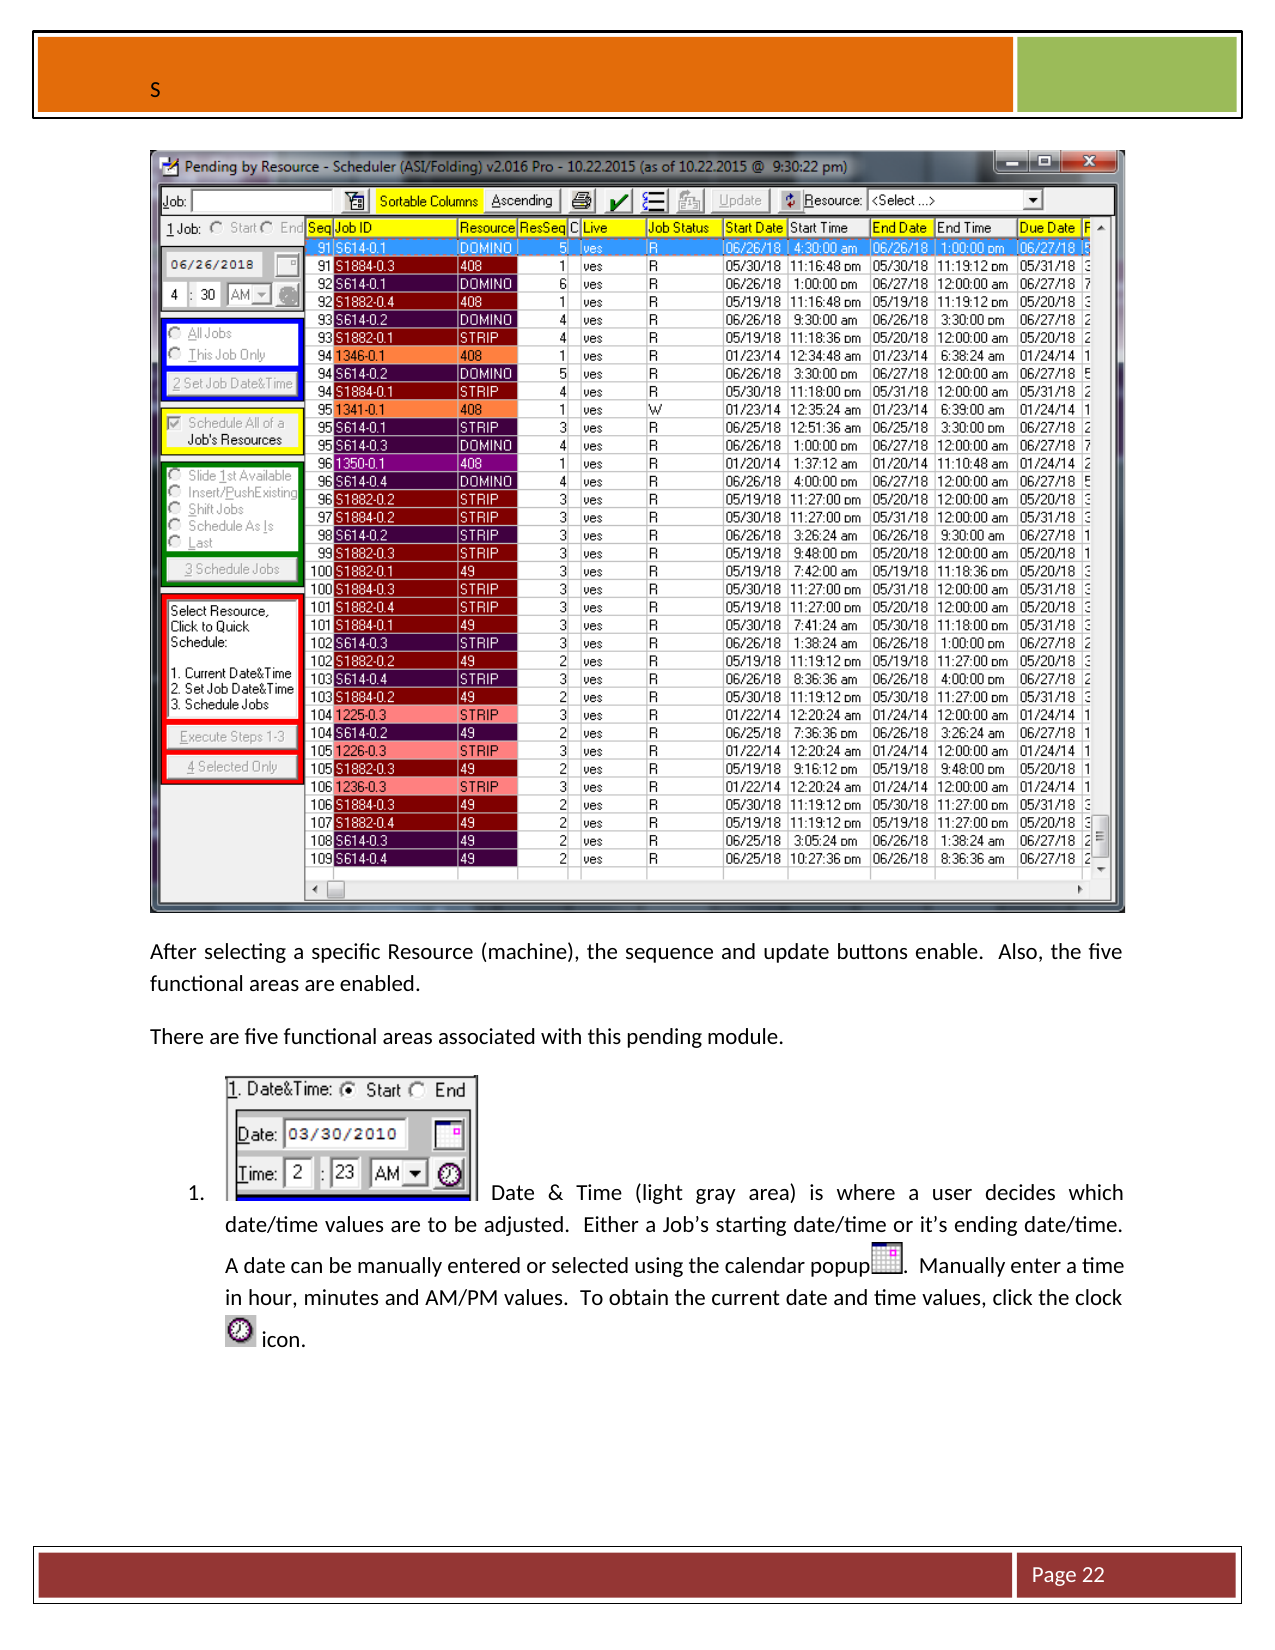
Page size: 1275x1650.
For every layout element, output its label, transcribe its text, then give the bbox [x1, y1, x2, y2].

picture [225, 1075, 479, 1201]
picture [871, 1242, 903, 1274]
text After selecting a specific Resource (machine), the sequence and update buttons enable. Also, the five functional areas are enabled. [150, 937, 1125, 997]
list Date & Time (light gray area) is where a user decides which date/time values are to be adjusted. Either a Job’s starting date/time or it’s ending date/time. A date can be manually entered or selected using the calendar popup. Manually enter a time in hour, minutes and AM/PM values. To obtain the current date and time values, click the clock icon. [187, 1076, 1125, 1353]
text There are five functional areas associated with this pending module. [150, 1022, 1125, 1051]
picture [150, 150, 1125, 913]
picture [225, 1315, 257, 1347]
